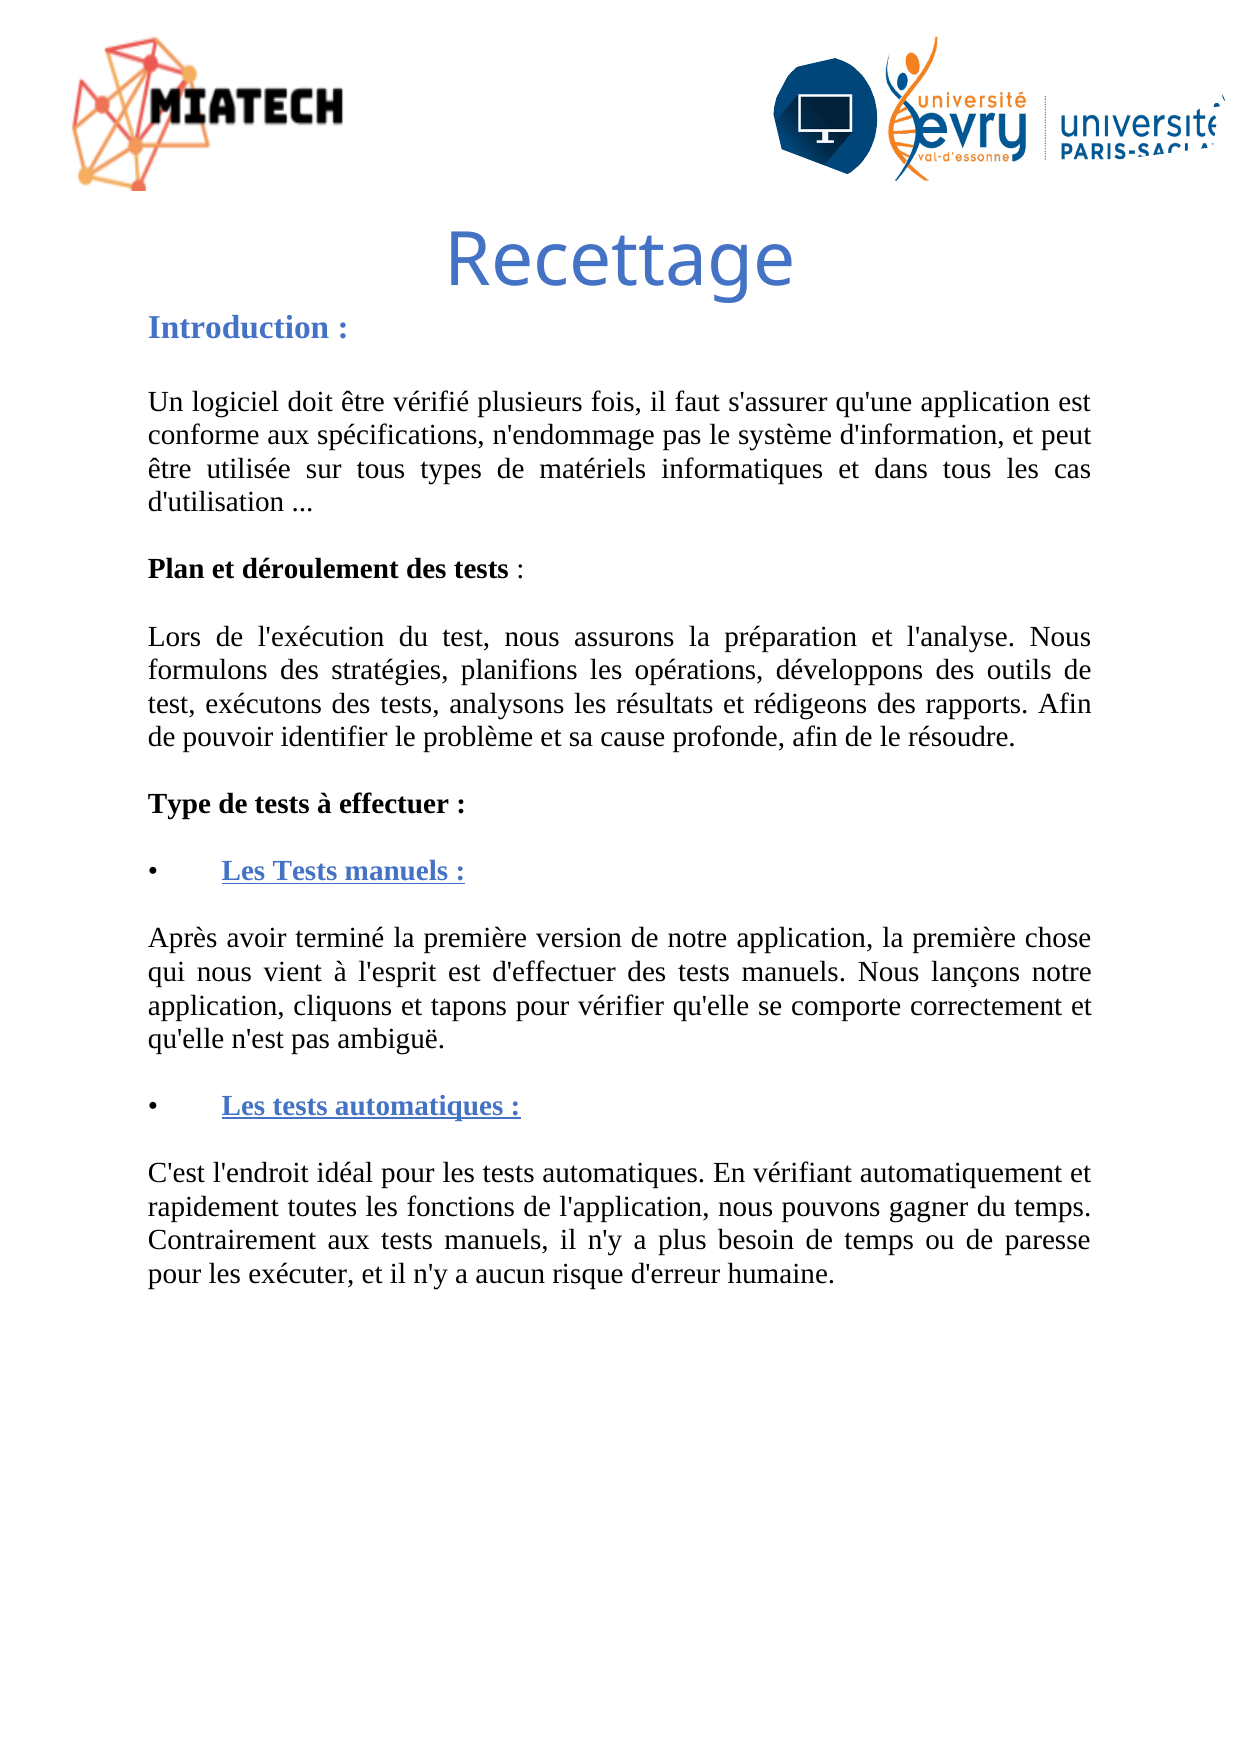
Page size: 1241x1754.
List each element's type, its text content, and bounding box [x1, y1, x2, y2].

picture [773, 36, 1228, 181]
text Après avoir terminé la première version de notre application, la première chose qui nous vient à l'esprit est d'effectuer des tests manuels. Nous lançons notre application, cliquons et tapons pour vérifier qu'elle se comporte correctement et qu'elle n'est pas ambiguë. [148, 921, 1093, 1055]
text Un logiciel doit être vérifié plusieurs fois, il faut s'assurer qu'une application est conforme aux spécifications, n'endommage pas le système d'information, et peut être utilisée sur tous types de matériels informatiques et dans tous les cas d'utilisation ... [148, 384, 1093, 518]
picture [53, 28, 399, 191]
text Introduction : [148, 307, 1093, 346]
text C'est l'endroit idéal pour les tests automatiques. En vérifiant automatiquement et rapidement toutes les fonctions de l'application, nous pouvons gagner du temps. Contrairement aux tests manuels, il n'y a plus besoin de temps ou de paresse pour les exécuter, et il n'y a aucun risque d'erreur humaine. [148, 1155, 1093, 1289]
text • Les Tests manuels : [148, 853, 1093, 887]
text Lors de l'exécution du test, nous assurons la préparation et l'analyse. Nous formulons des stratégies, planifions les opérations, développons des outils de test, exécutons des tests, analysons les résultats et rédigeons des rapports. Afin de pouvoir identifier le problème et sa cause profonde, afin de le résoudre. [148, 619, 1093, 753]
text Type de tests à effectuer : [148, 786, 1093, 820]
text • Les tests automatiques : [148, 1088, 1093, 1122]
text Plan et déroulement des tests : [148, 552, 1093, 585]
text Recettage [148, 205, 1093, 307]
